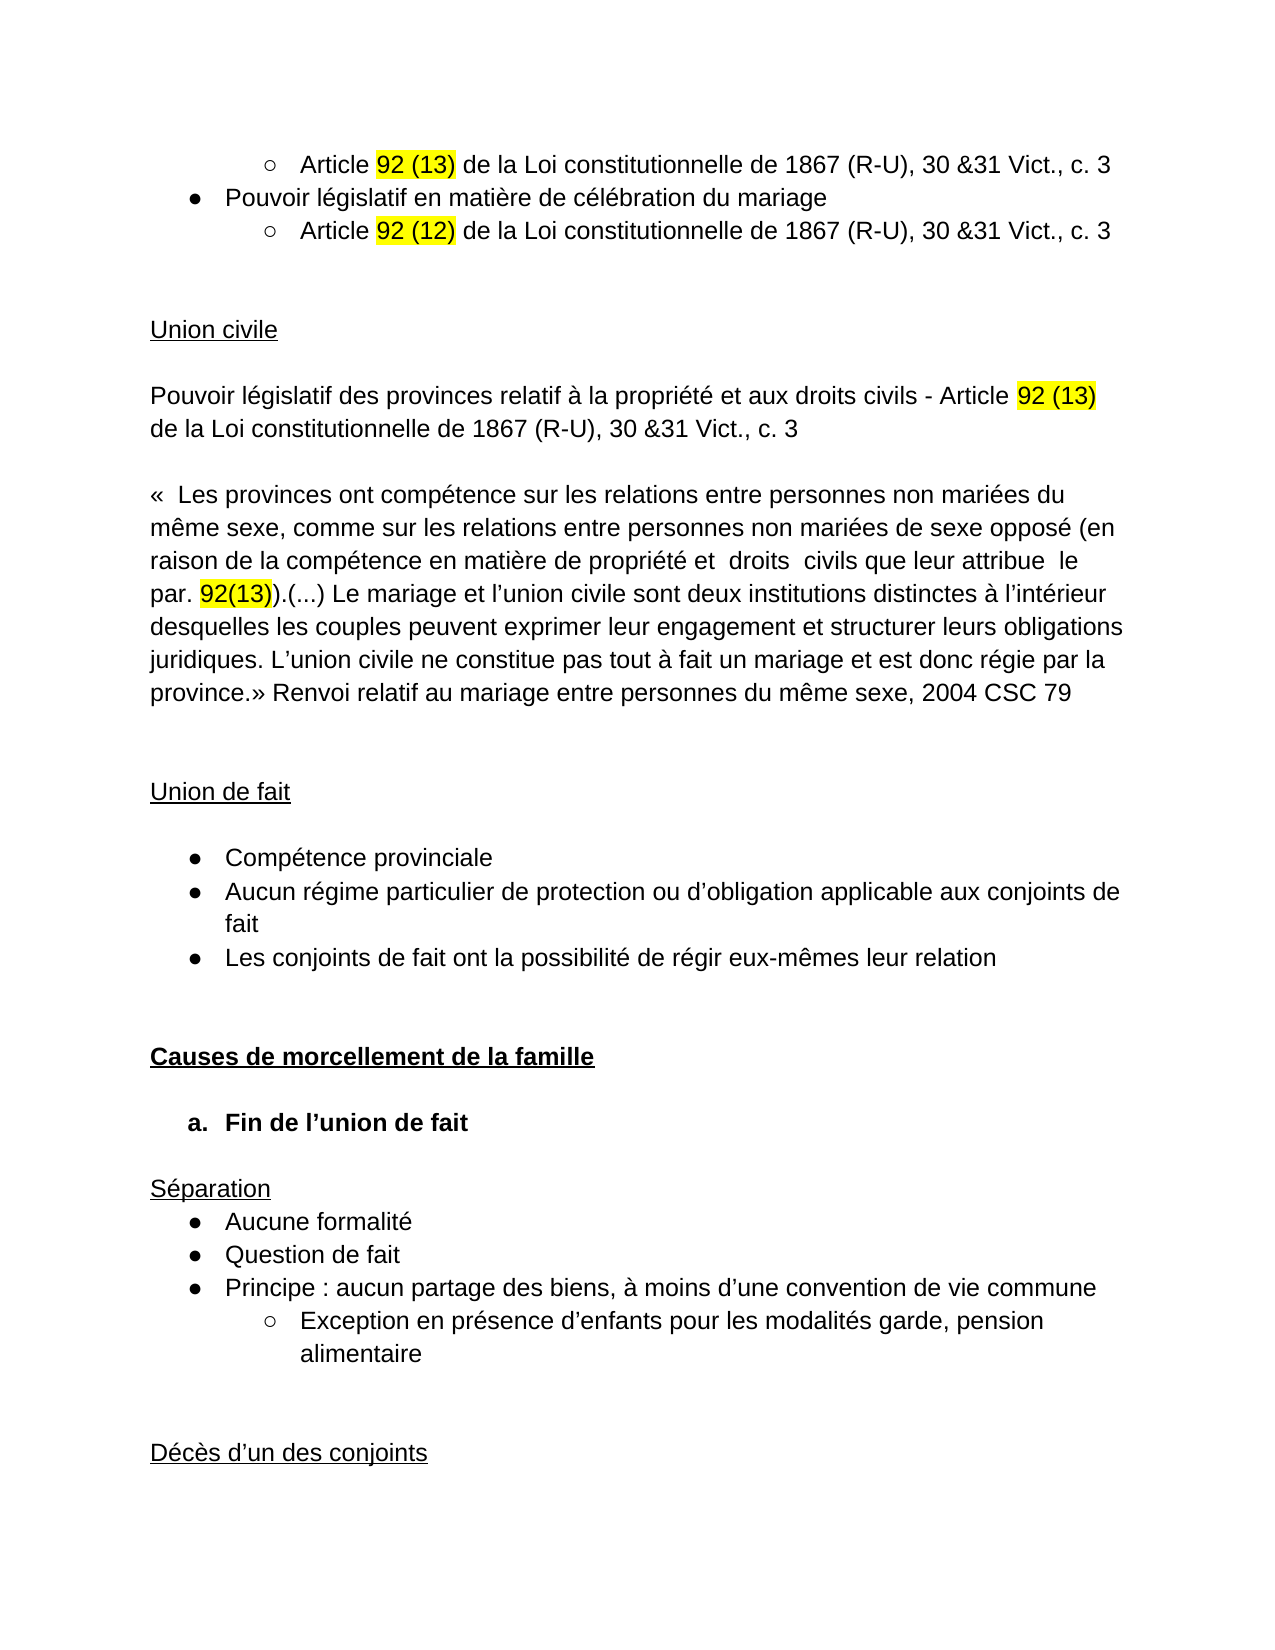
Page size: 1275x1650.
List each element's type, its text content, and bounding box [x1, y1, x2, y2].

text Séparation [150, 1174, 1125, 1202]
list Les conjoints de fait ont la possibilité de régir eux-mêmes leur relation [187, 942, 1125, 971]
list Compétence provinciale [187, 843, 1125, 872]
list Fin de l’union de fait [187, 1108, 1125, 1136]
list Aucune formalité [187, 1207, 1125, 1235]
text Union de fait [150, 777, 1125, 806]
list Pouvoir législatif en matière de célébration du mariage [187, 183, 1125, 212]
text Décès d’un des conjoints [150, 1438, 1125, 1467]
text Union civile [150, 315, 1125, 344]
list Article 92 (13) de la Loi constitutionnelle de 1867 (R-U), 30 &31 Vict., c. 3 [456, 150, 1125, 179]
text Pouvoir législatif des provinces relatif à la propriété et aux droits civils - Article 92 (13) de la Loi constitutionnelle de 1867 (R-U), 30 &31 Vict., c. 3 [150, 381, 1125, 443]
list Article 92 (12) de la Loi constitutionnelle de 1867 (R-U), 30 &31 Vict., c. 3 [456, 216, 1125, 245]
list Principe : aucun partage des biens, à moins d’une convention de vie commune [187, 1273, 1125, 1301]
text « Les provinces ont compétence sur les relations entre personnes non mariées du même sexe, comme sur les relations entre personnes non mariées de sexe opposé (en raison de la compétence en matière de propriété et droits civils que leur attribue le par. 92(13)).(...) Le mariage et l’union civile sont deux institutions distinctes à l’intérieur desquelles les couples peuvent exprimer leur engagement et structurer leurs obligations juridiques. L’union civile ne constitue pas tout à fait un mariage et est donc régie par la province.» Renvoi relatif au mariage entre personnes du même sexe, 2004 CSC 79 [150, 480, 1125, 707]
list Exception en présence d’enfants pour les modalités garde, pension alimentaire [262, 1306, 1125, 1367]
list Aucun régime particulier de protection ou d’obligation applicable aux conjoints de fait [187, 876, 1125, 938]
text Causes de morcellement de la famille [150, 1042, 1125, 1070]
list Question de fait [187, 1240, 1125, 1268]
